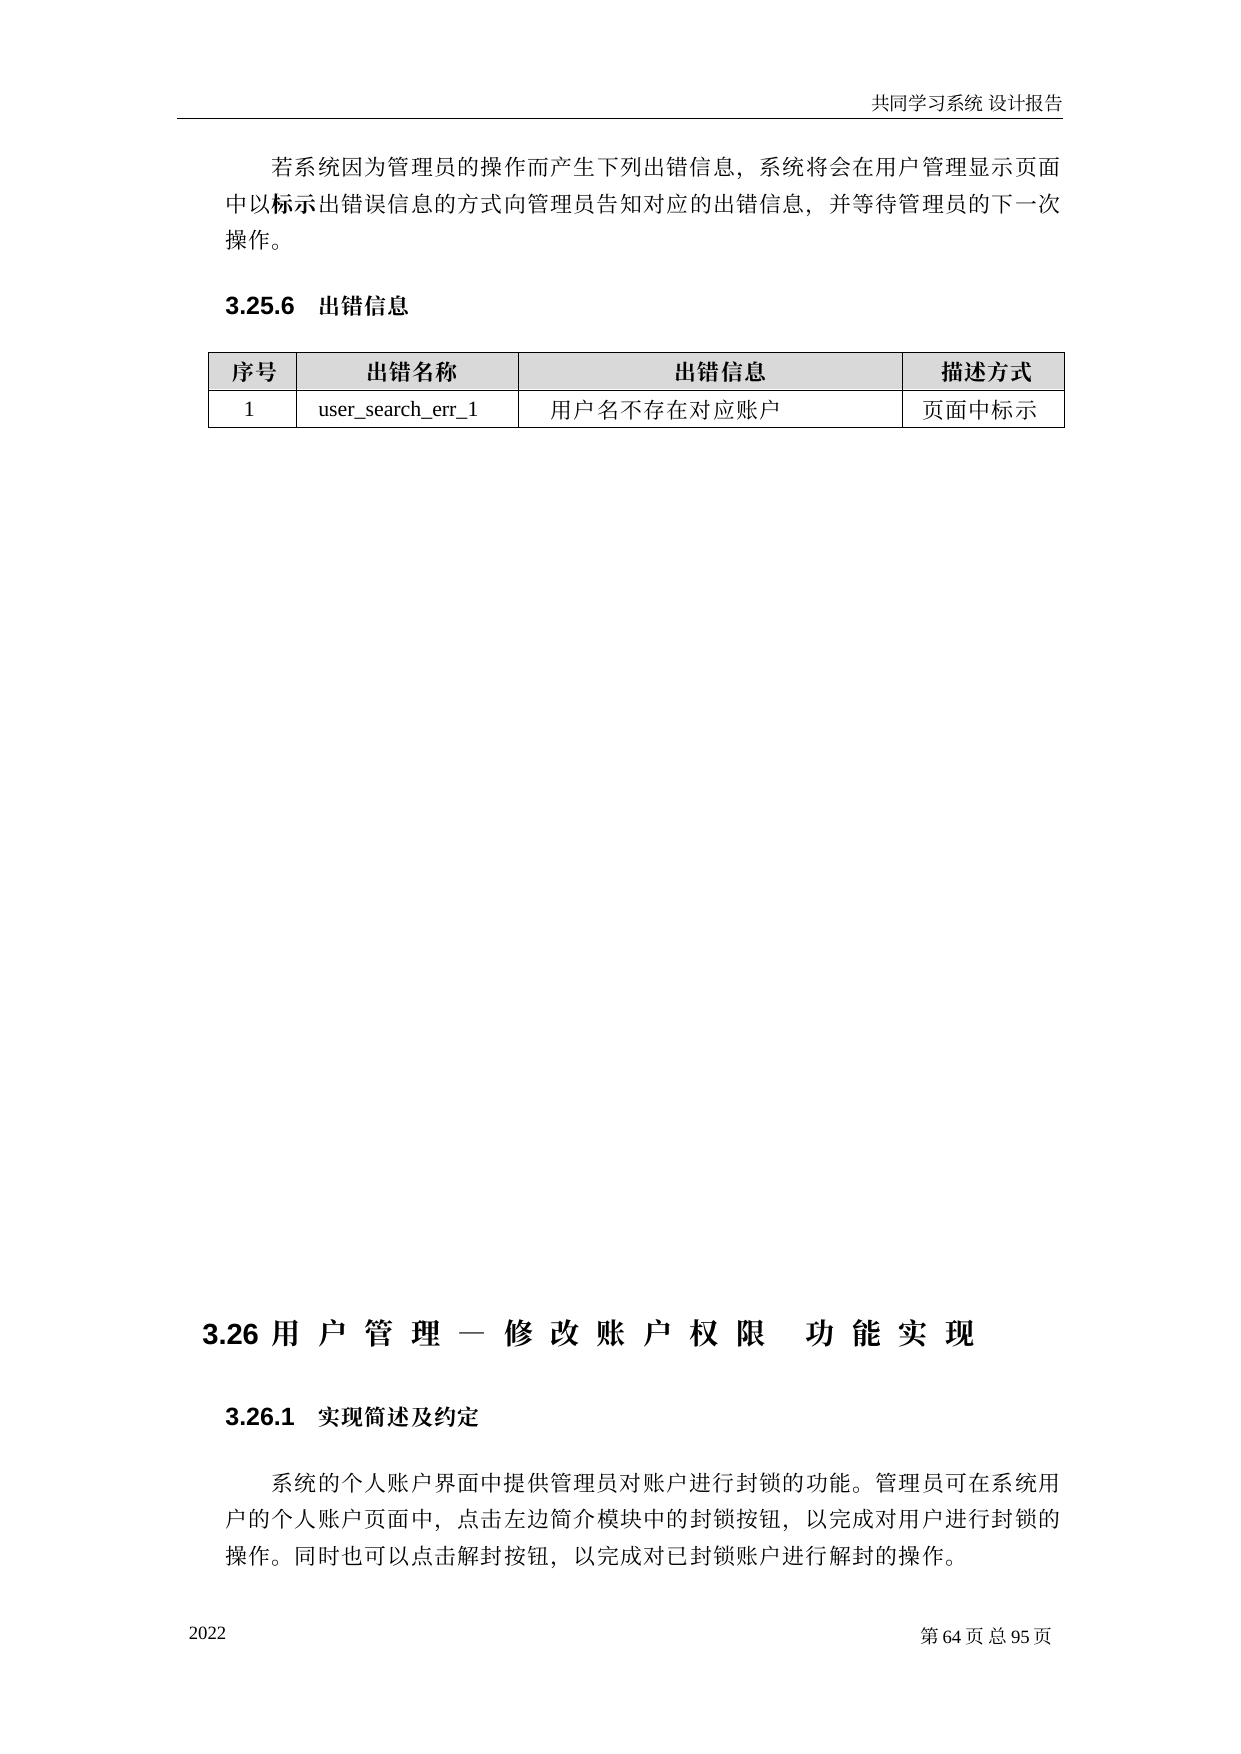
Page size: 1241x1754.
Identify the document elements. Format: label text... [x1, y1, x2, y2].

table_header 出错名称 [297, 353, 518, 389]
table_header 描述方式 [903, 353, 1064, 389]
subtitle 出错信息 [208, 286, 1061, 323]
subtitle 实现简述及约定 [208, 1398, 1061, 1434]
subtitle 用户管理—修改账户权限 功能实现 [191, 1296, 1061, 1369]
table_cell 页面中标示 [903, 391, 1064, 427]
table_header 序号 [209, 353, 296, 389]
table_header 出错信息 [519, 353, 902, 389]
text 若系统因为管理员的操作而产生下列出错信息，系统将会在用户管理显示页面中以标示出错误信息的方式向管理员告知对应的出错信息，并等待管理员的下一次操作。 [222, 148, 1061, 257]
table_cell user_search_err_1 [297, 391, 518, 427]
table_cell 1 [209, 391, 296, 427]
text 系统的个人账户界面中提供管理员对账户进行封锁的功能。管理员可在系统用户的个人账户页面中，点击左边简介模块中的封锁按钮，以完成对用户进行封锁的操作。同时也可以点击解封按钮，以完成对已封锁账户进行解封的操作。 [222, 1463, 1061, 1573]
table_cell 用户名不存在对应账户 [519, 391, 902, 427]
